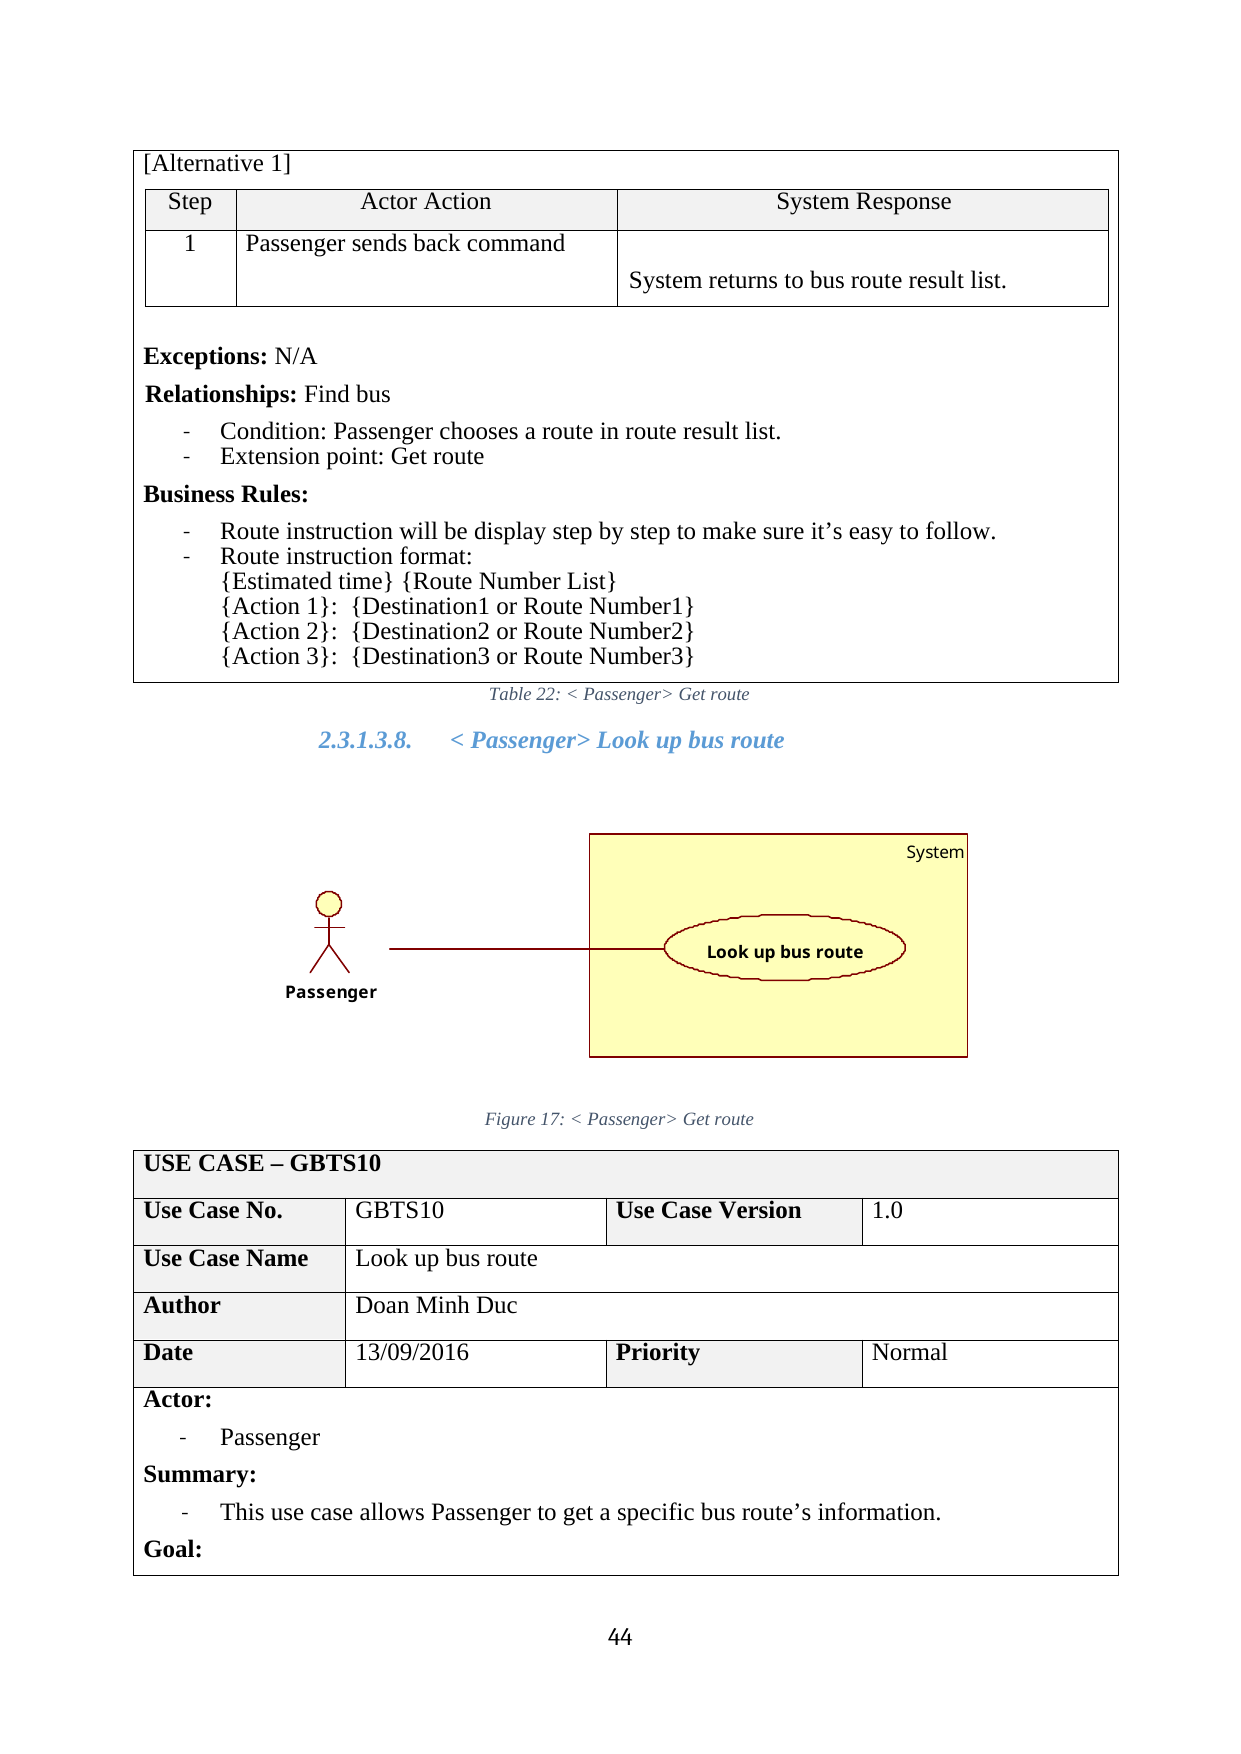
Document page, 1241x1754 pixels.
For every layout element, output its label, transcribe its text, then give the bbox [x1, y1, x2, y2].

table_cell GBTS10 [346, 1199, 606, 1245]
table_cell Priority [607, 1341, 862, 1387]
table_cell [134, 151, 1118, 682]
table_cell Use Case No. [134, 1199, 345, 1245]
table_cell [134, 1388, 1118, 1575]
table_cell 13/09/2016 [346, 1341, 606, 1387]
table_cell Author [134, 1293, 345, 1339]
table_cell Normal [863, 1341, 1118, 1387]
table_cell Use Case Name [134, 1246, 345, 1292]
table_cell 1.0 [863, 1199, 1118, 1245]
table_cell Date [134, 1341, 345, 1387]
subtitle < Passenger> Look up bus route [319, 725, 1090, 754]
table_cell Use Case Version [607, 1199, 862, 1245]
table_cell Doan Minh Duc [346, 1293, 1118, 1339]
table_header USE CASE – GBTS10 [134, 1151, 1118, 1198]
table_cell Look up bus route [346, 1246, 1118, 1292]
